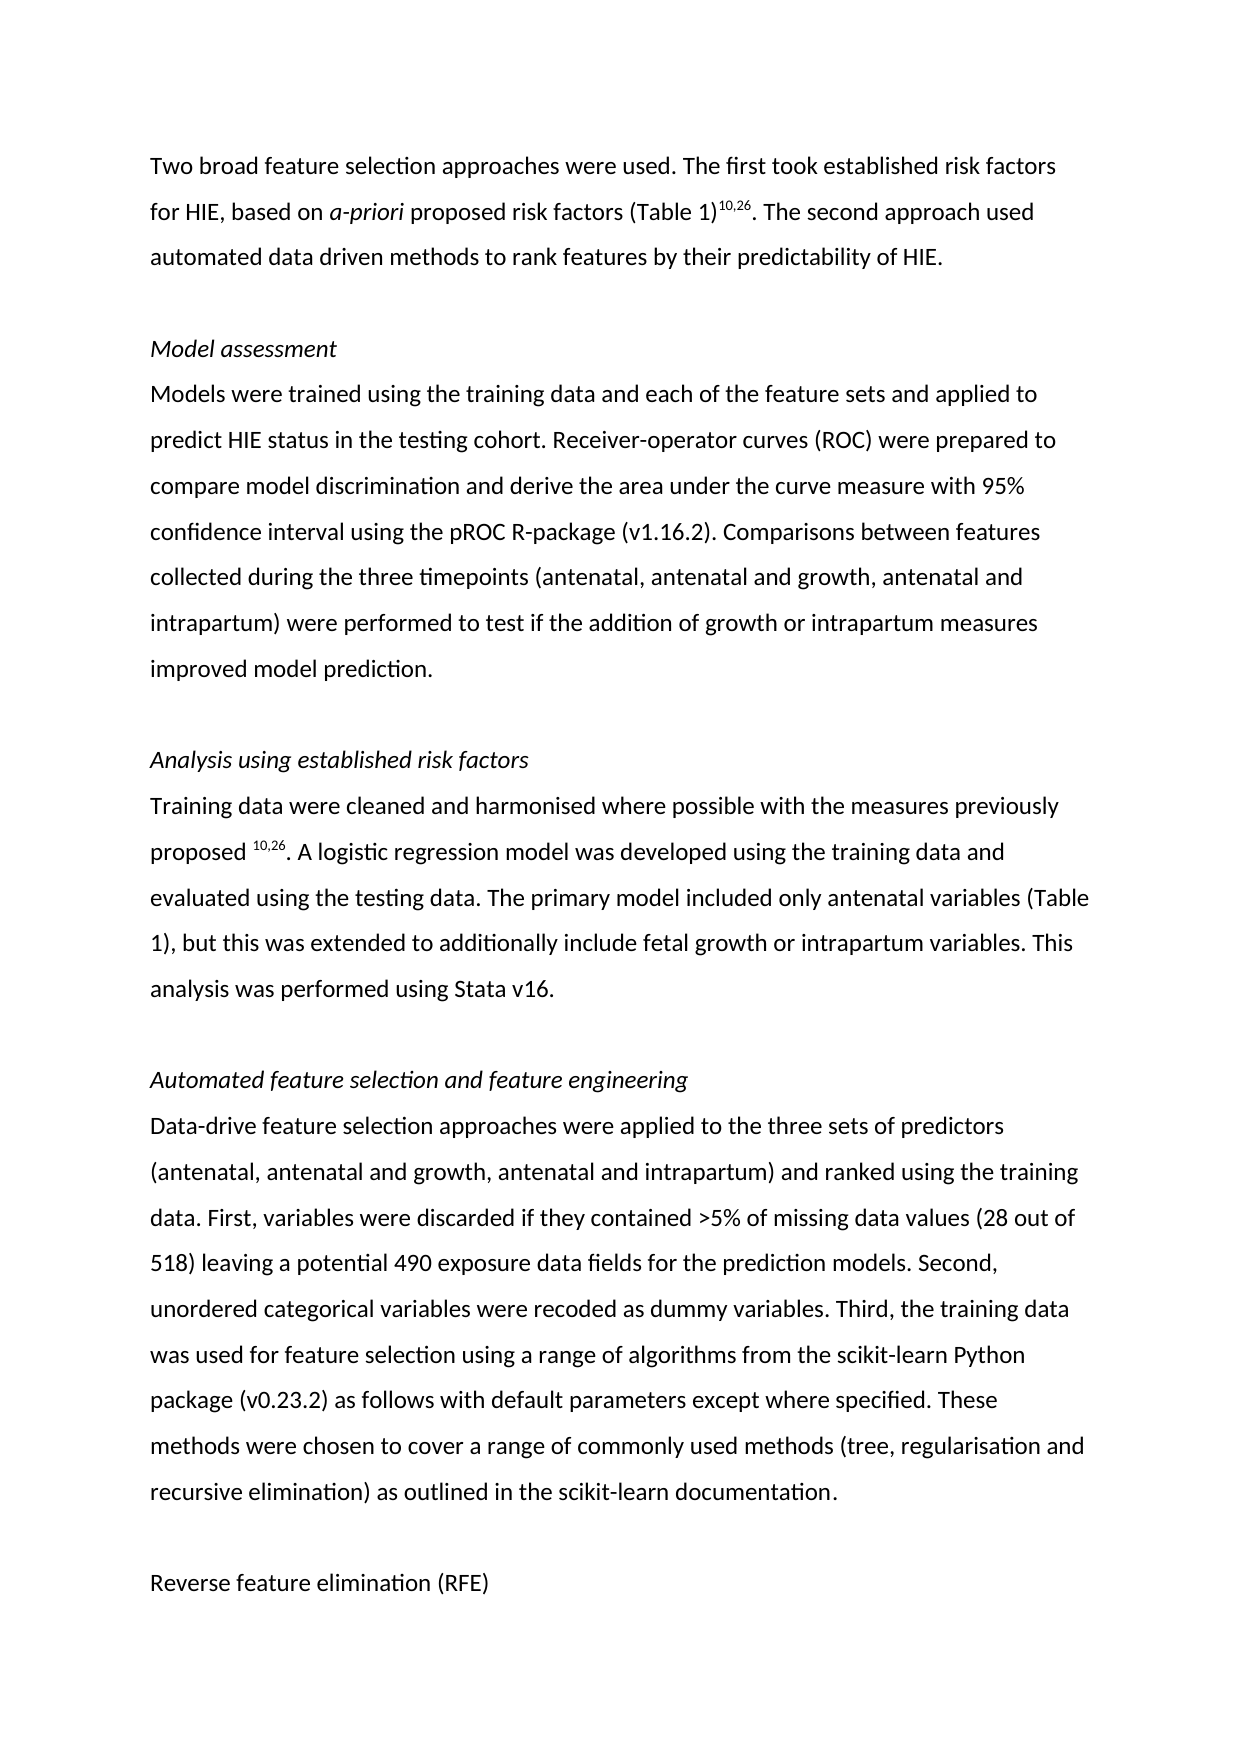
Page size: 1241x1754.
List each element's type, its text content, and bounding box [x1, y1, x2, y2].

text Automated feature selection and feature engineering [150, 1064, 1090, 1095]
text Models were trained using the training data and each of the feature sets and applied to predict HIE status in the testing cohort. Receiver-operator curves (ROC) were prepared to compare model discrimination and derive the area under the curve measure with 95% confidence interval using the pROC R-package (v1.16.2). Comparisons between features collected during the three timepoints (antenatal, antenatal and growth, antenatal and intrapartum) were performed to test if the addition of growth or intrapartum measures improved model prediction. [150, 379, 1090, 683]
text Model assessment [150, 333, 1090, 363]
text Analysis using established risk factors [150, 744, 1090, 775]
text Two broad feature selection approaches were used. The first took established risk factors for HIE, based on a-priori proposed risk factors (Table 1)10,26. The second approach used automated data driven methods to rank features by their predictability of HIE. [150, 150, 1090, 272]
text Training data were cleaned and harmonised where possible with the measures previously proposed 10,26. A logistic regression model was developed using the training data and evaluated using the testing data. The primary model included only antenatal variables (Table 1), but this was extended to additionally include fetal growth or intrapartum variables. This analysis was performed using Stata v16. [150, 790, 1090, 1004]
text Data-drive feature selection approaches were applied to the three sets of predictors (antenatal, antenatal and growth, antenatal and intrapartum) and ranked using the training data. First, variables were discarded if they contained >5% of missing data values (28 out of 518) leaving a potential 490 exposure data fields for the prediction models. Second, unordered categorical variables were recoded as dummy variables. Third, the training data was used for feature selection using a range of algorithms from the scikit-learn Python package (v0.23.2) as follows with default parameters except where specified. These methods were chosen to cover a range of commonly used methods (tree, regularisation and recursive elimination) as outlined in the scikit-learn documentation. [150, 1110, 1090, 1507]
text Reverse feature elimination (RFE) [150, 1568, 1090, 1598]
